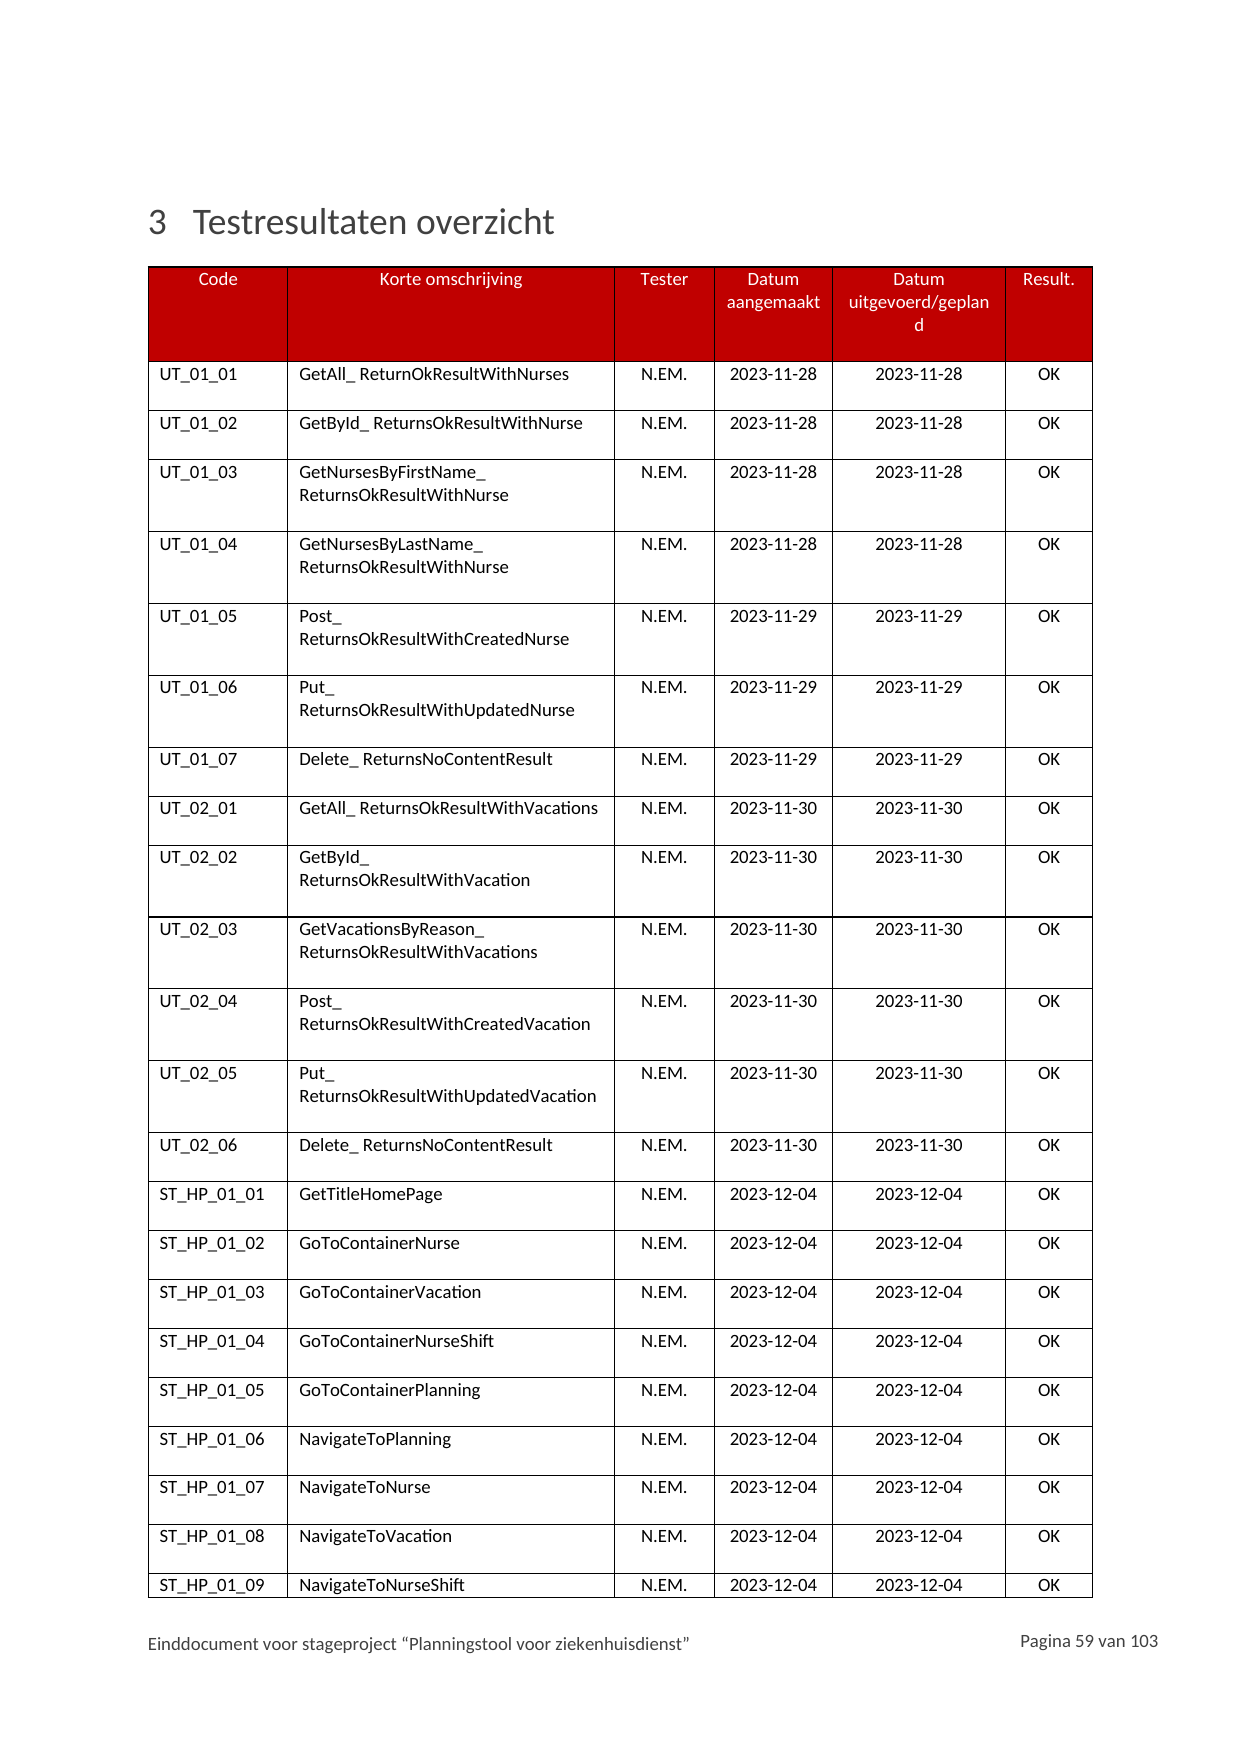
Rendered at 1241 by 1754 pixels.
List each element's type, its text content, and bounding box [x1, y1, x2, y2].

table_cell 2023-11-28 [715, 460, 832, 531]
table_cell 2023-12-04 [833, 1525, 1005, 1573]
table_cell OK [1006, 362, 1092, 410]
table_cell 2023-12-04 [833, 1378, 1005, 1426]
table_cell GetNursesByFirstName_ ReturnsOkResultWithNurse [288, 460, 614, 531]
table_cell NavigateToPlanning [288, 1427, 614, 1475]
table_cell NavigateToVacation [288, 1525, 614, 1573]
table_cell OK [1006, 1133, 1092, 1181]
table_cell GoToContainerPlanning [288, 1378, 614, 1426]
table_cell OK [1006, 1574, 1092, 1597]
table_cell 2023-11-29 [833, 676, 1005, 747]
table_cell ST_HP_01_04 [149, 1329, 287, 1377]
table_cell 2023-11-28 [833, 532, 1005, 603]
table_cell 2023-11-30 [833, 1061, 1005, 1132]
table_cell 2023-11-28 [833, 460, 1005, 531]
table_cell Post_ ReturnsOkResultWithCreatedVacation [288, 989, 614, 1060]
table_cell ST_HP_01_09 [149, 1574, 287, 1597]
table_cell UT_01_04 [149, 532, 287, 603]
table_cell 2023-12-04 [715, 1182, 832, 1230]
table_cell Delete_ ReturnsNoContentResult [288, 748, 614, 796]
table_cell 2023-11-30 [715, 918, 832, 988]
table_header Datum aangemaakt [715, 268, 832, 361]
table_cell OK [1006, 989, 1092, 1060]
table_cell 2023-12-04 [833, 1280, 1005, 1328]
table_cell 2023-11-30 [715, 797, 832, 844]
table_cell N.EM. [615, 1182, 714, 1230]
table_cell N.EM. [615, 1476, 714, 1524]
table_cell GetAll_ ReturnOkResultWithNurses [288, 362, 614, 410]
table_cell 2023-11-30 [715, 1133, 832, 1181]
table_cell 2023-11-30 [833, 846, 1005, 916]
table_cell Delete_ ReturnsNoContentResult [288, 1133, 614, 1181]
table_cell OK [1006, 1329, 1092, 1377]
table_cell N.EM. [615, 460, 714, 531]
table_cell OK [1006, 846, 1092, 916]
table_cell 2023-11-30 [715, 989, 832, 1060]
table_cell 2023-12-04 [715, 1378, 832, 1426]
table_cell ST_HP_01_03 [149, 1280, 287, 1328]
subtitle Testresultaten overzicht [148, 198, 1093, 243]
table_cell ST_HP_01_07 [149, 1476, 287, 1524]
table_cell 2023-11-29 [715, 676, 832, 747]
table_cell GetById_ ReturnsOkResultWithVacation [288, 846, 614, 916]
table_cell 2023-12-04 [715, 1329, 832, 1377]
table_cell OK [1006, 1280, 1092, 1328]
table_cell OK [1006, 1378, 1092, 1426]
table_cell 2023-11-29 [833, 748, 1005, 796]
table_cell 2023-12-04 [715, 1280, 832, 1328]
table_cell UT_01_05 [149, 604, 287, 675]
table_cell N.EM. [615, 846, 714, 916]
table_cell GoToContainerVacation [288, 1280, 614, 1328]
table_cell OK [1006, 460, 1092, 531]
table_cell N.EM. [615, 748, 714, 796]
table_cell 2023-12-04 [833, 1329, 1005, 1377]
table_cell OK [1006, 1427, 1092, 1475]
table_cell Put_ ReturnsOkResultWithUpdatedVacation [288, 1061, 614, 1132]
table_cell 2023-11-29 [715, 748, 832, 796]
table_cell UT_02_02 [149, 846, 287, 916]
table_cell GetVacationsByReason_ ReturnsOkResultWithVacations [288, 918, 614, 988]
table_cell N.EM. [615, 604, 714, 675]
table_cell N.EM. [615, 411, 714, 459]
table_cell OK [1006, 676, 1092, 747]
table_cell 2023-12-04 [833, 1574, 1005, 1597]
table_cell UT_02_03 [149, 918, 287, 988]
table_cell GetAll_ ReturnsOkResultWithVacations [288, 797, 614, 844]
table_cell N.EM. [615, 362, 714, 410]
table_cell N.EM. [615, 1525, 714, 1573]
table_cell UT_02_04 [149, 989, 287, 1060]
table_cell GetNursesByLastName_ ReturnsOkResultWithNurse [288, 532, 614, 603]
table_cell N.EM. [615, 1133, 714, 1181]
table_cell Post_ ReturnsOkResultWithCreatedNurse [288, 604, 614, 675]
table_cell 2023-11-29 [715, 604, 832, 675]
table_cell UT_02_06 [149, 1133, 287, 1181]
table_cell N.EM. [615, 1574, 714, 1597]
table_cell OK [1006, 748, 1092, 796]
table_cell UT_01_07 [149, 748, 287, 796]
table_cell OK [1006, 604, 1092, 675]
table_cell GetById_ ReturnsOkResultWithNurse [288, 411, 614, 459]
table_cell ST_HP_01_08 [149, 1525, 287, 1573]
table_header Code [149, 268, 287, 361]
table_cell NavigateToNurse [288, 1476, 614, 1524]
table_cell 2023-12-04 [833, 1476, 1005, 1524]
table_cell Put_ ReturnsOkResultWithUpdatedNurse [288, 676, 614, 747]
table_header Datum uitgevoerd/gepland [833, 268, 1005, 361]
table_cell 2023-12-04 [833, 1231, 1005, 1279]
table_cell OK [1006, 918, 1092, 988]
table_cell 2023-11-28 [833, 411, 1005, 459]
table_cell UT_02_05 [149, 1061, 287, 1132]
table_cell OK [1006, 1525, 1092, 1573]
table_cell 2023-11-28 [715, 411, 832, 459]
table_cell 2023-12-04 [715, 1427, 832, 1475]
table_cell N.EM. [615, 1378, 714, 1426]
table_cell OK [1006, 411, 1092, 459]
table_cell 2023-12-04 [715, 1231, 832, 1279]
table_cell UT_01_02 [149, 411, 287, 459]
table_cell GoToContainerNurseShift [288, 1329, 614, 1377]
table_cell UT_01_01 [149, 362, 287, 410]
table_cell 2023-11-30 [715, 846, 832, 916]
table_cell N.EM. [615, 1427, 714, 1475]
table_cell 2023-11-28 [715, 362, 832, 410]
table_header Result. [1006, 268, 1092, 361]
table_header Tester [615, 268, 714, 361]
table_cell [288, 1574, 614, 1597]
table_cell 2023-11-30 [833, 918, 1005, 988]
table_cell N.EM. [615, 1280, 714, 1328]
table_cell 2023-12-04 [715, 1476, 832, 1524]
table_cell OK [1006, 532, 1092, 603]
table_cell OK [1006, 1231, 1092, 1279]
table_cell GoToContainerNurse [288, 1231, 614, 1279]
table_cell 2023-12-04 [833, 1427, 1005, 1475]
table_cell OK [1006, 797, 1092, 844]
table_header Korte omschrijving [288, 268, 614, 361]
table_cell N.EM. [615, 1231, 714, 1279]
table_cell 2023-11-30 [833, 989, 1005, 1060]
table_cell 2023-11-29 [833, 604, 1005, 675]
table_cell UT_01_03 [149, 460, 287, 531]
table_cell 2023-12-04 [833, 1182, 1005, 1230]
table_cell 2023-11-28 [715, 532, 832, 603]
table_cell UT_02_01 [149, 797, 287, 844]
table_cell 2023-11-30 [833, 797, 1005, 844]
table_cell N.EM. [615, 1061, 714, 1132]
table_cell GetTitleHomePage [288, 1182, 614, 1230]
table_cell 2023-12-04 [715, 1525, 832, 1573]
table_cell 2023-11-28 [833, 362, 1005, 410]
table_cell 2023-11-30 [833, 1133, 1005, 1181]
table_cell N.EM. [615, 1329, 714, 1377]
table_cell N.EM. [615, 918, 714, 988]
table_cell OK [1006, 1061, 1092, 1132]
table_cell N.EM. [615, 532, 714, 603]
table_cell 2023-11-30 [715, 1061, 832, 1132]
table_cell UT_01_06 [149, 676, 287, 747]
table_cell ST_HP_01_05 [149, 1378, 287, 1426]
table_cell 2023-12-04 [715, 1574, 832, 1597]
table_cell OK [1006, 1182, 1092, 1230]
table_cell N.EM. [615, 989, 714, 1060]
table_cell N.EM. [615, 797, 714, 844]
table_cell ST_HP_01_01 [149, 1182, 287, 1230]
table_cell ST_HP_01_02 [149, 1231, 287, 1279]
table_cell ST_HP_01_06 [149, 1427, 287, 1475]
table_cell N.EM. [615, 676, 714, 747]
table_cell OK [1006, 1476, 1092, 1524]
